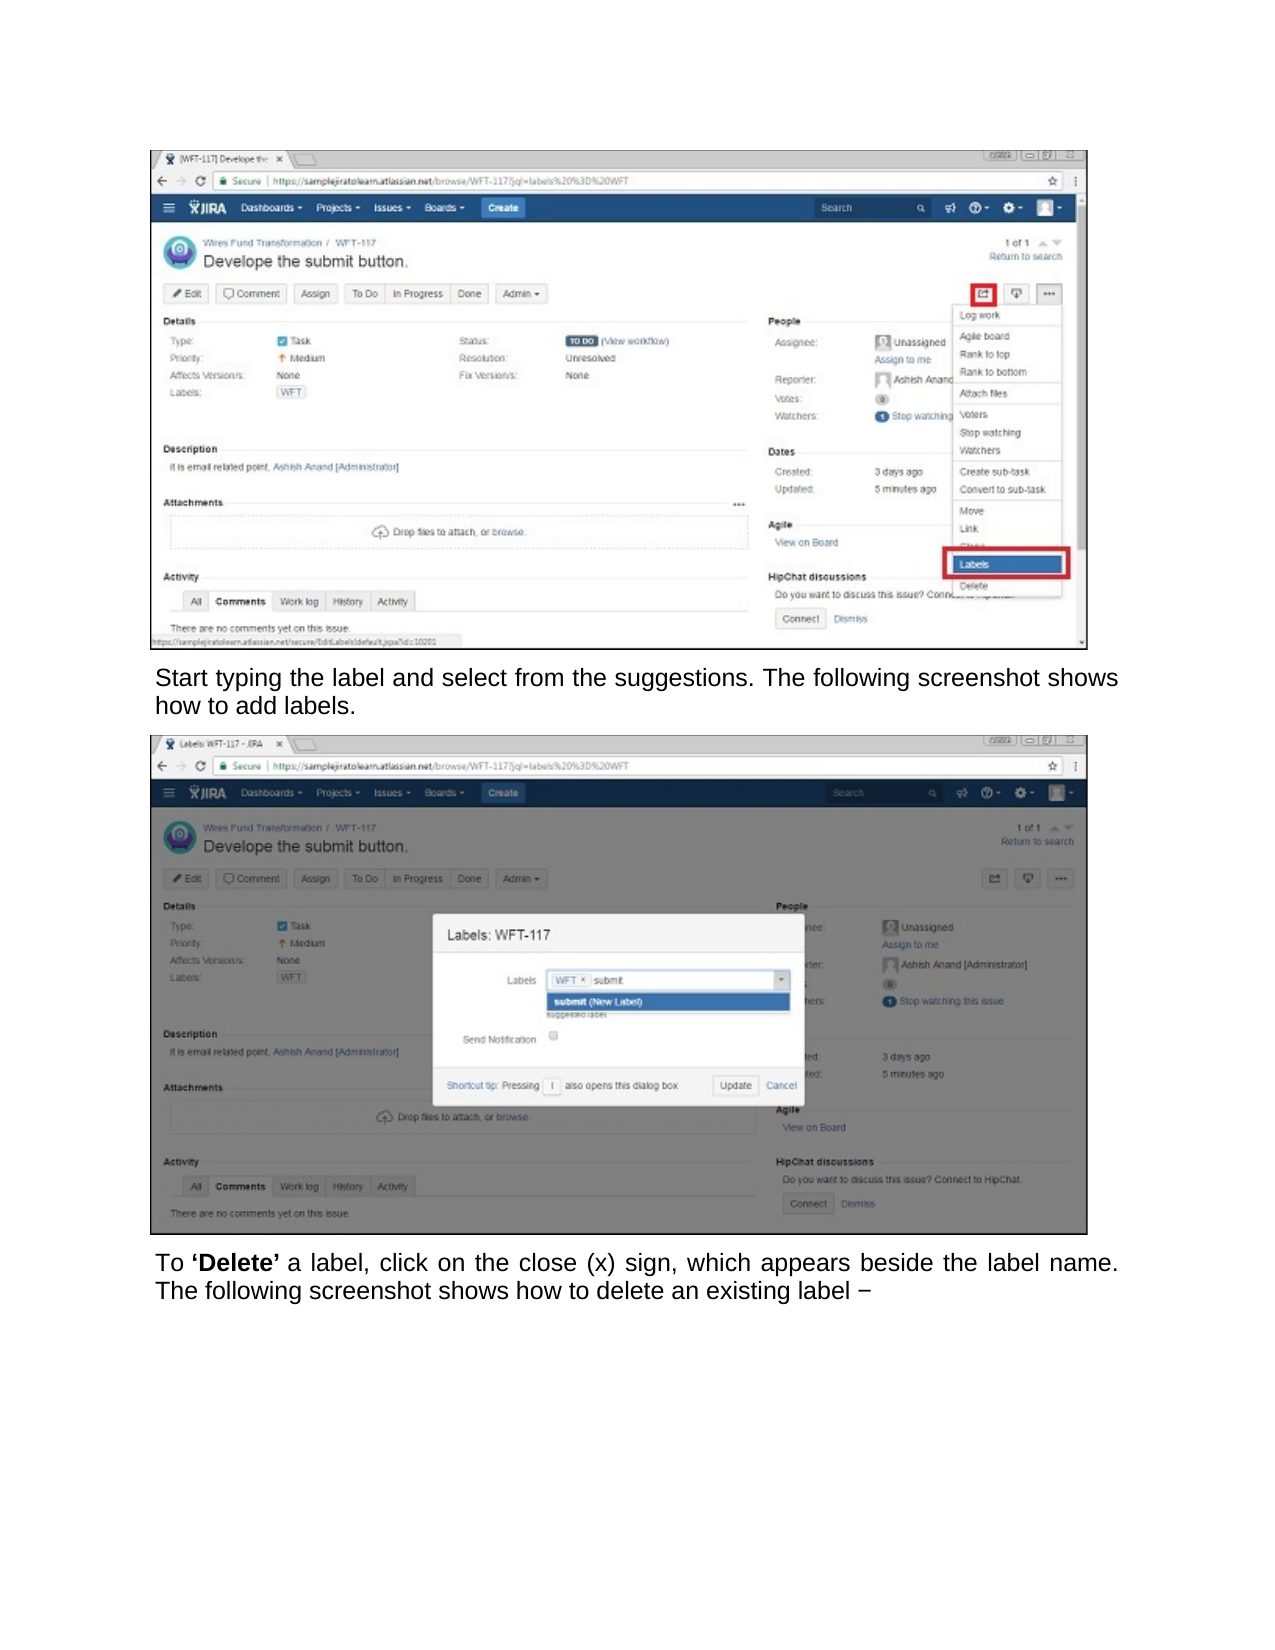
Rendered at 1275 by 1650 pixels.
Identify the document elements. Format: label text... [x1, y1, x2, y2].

picture [150, 150, 1088, 650]
text Start typing the label and select from the suggestions. The following screenshot shows how to add labels. [155, 662, 1120, 720]
text To ‘Delete’ a label, click on the close (x) sign, which appears beside the label name. The following screenshot shows how to delete an existing label − [155, 1247, 1120, 1305]
picture [150, 735, 1088, 1235]
